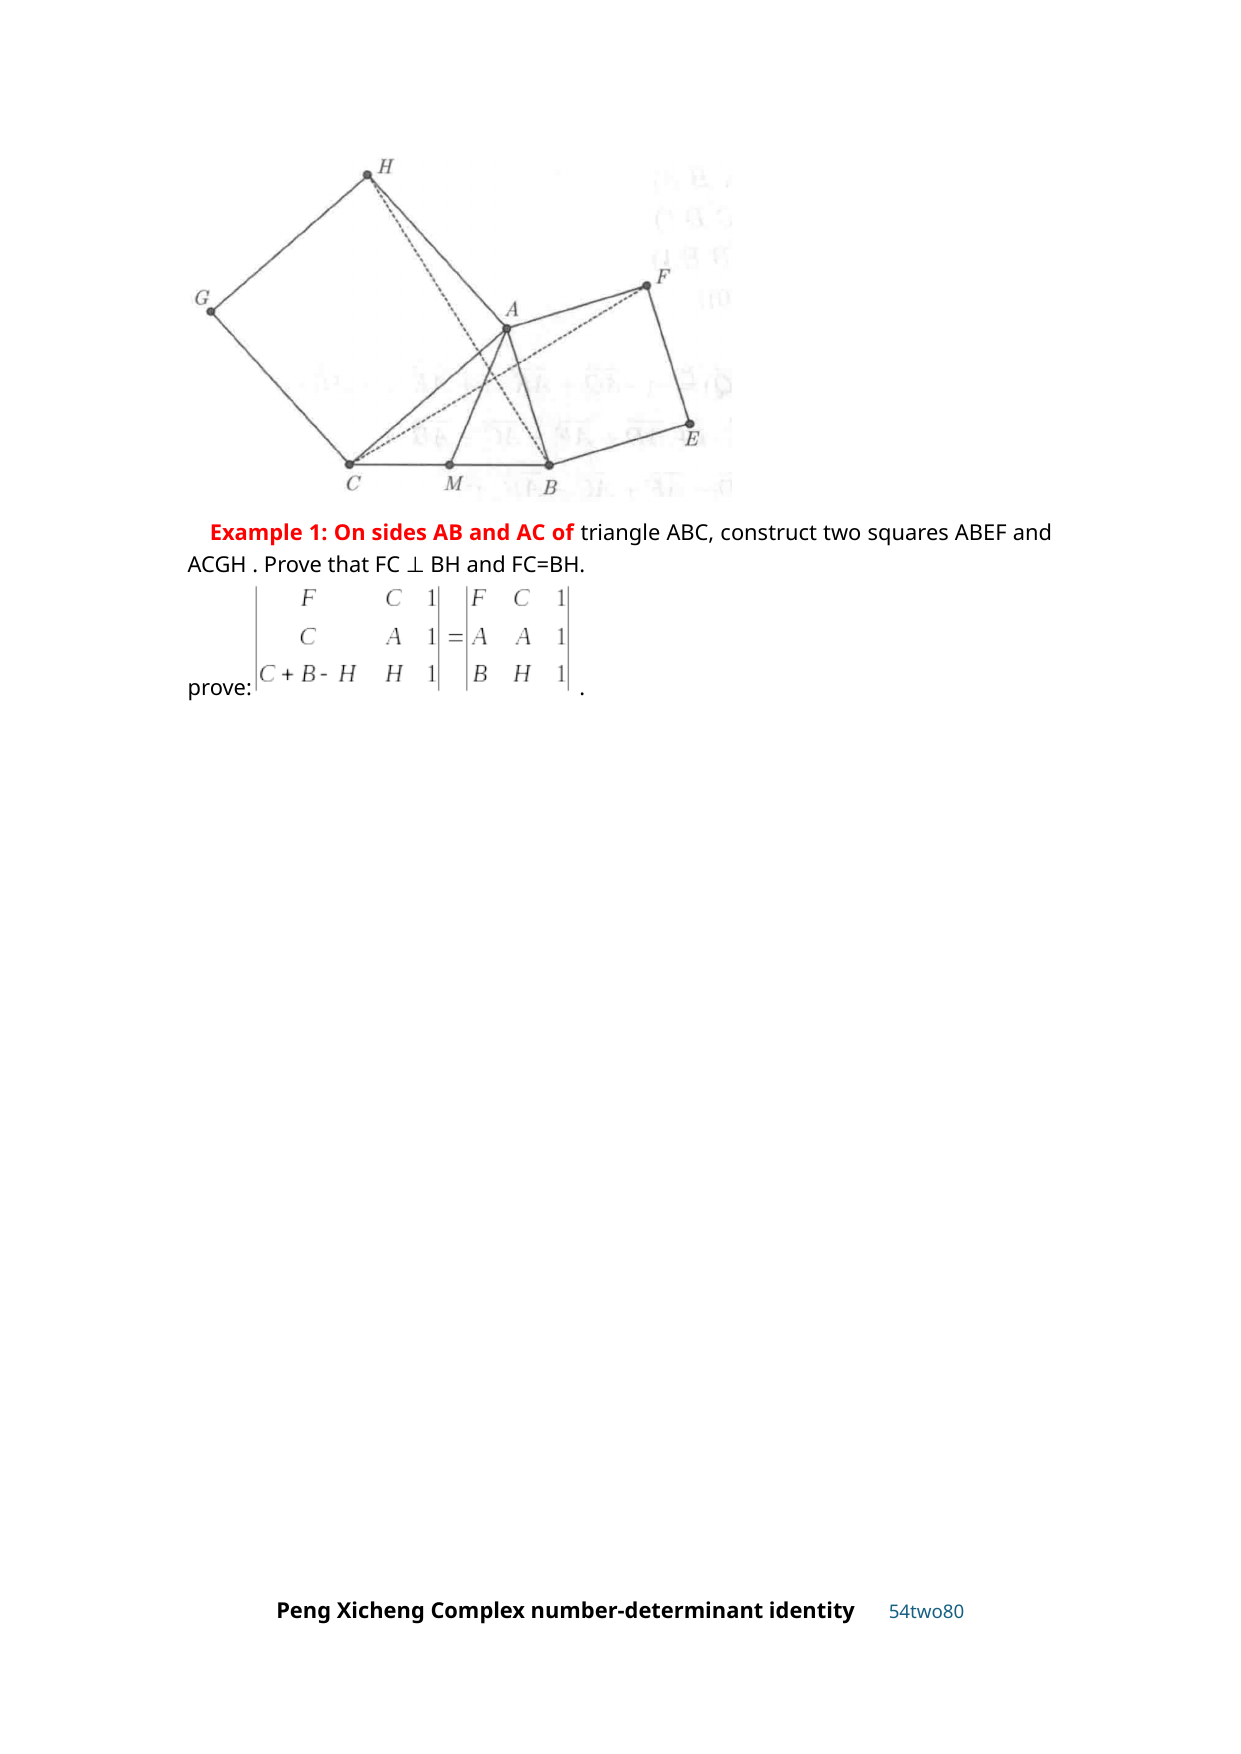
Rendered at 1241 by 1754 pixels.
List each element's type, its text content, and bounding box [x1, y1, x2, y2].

text Example 1: On sides AB and AC of triangle ABC, construct two squares ABEF and ACGH . Prove that FC ⊥ BH and FC=BH. [187, 515, 1053, 580]
picture [187, 157, 732, 502]
text prove: . [187, 580, 1053, 710]
